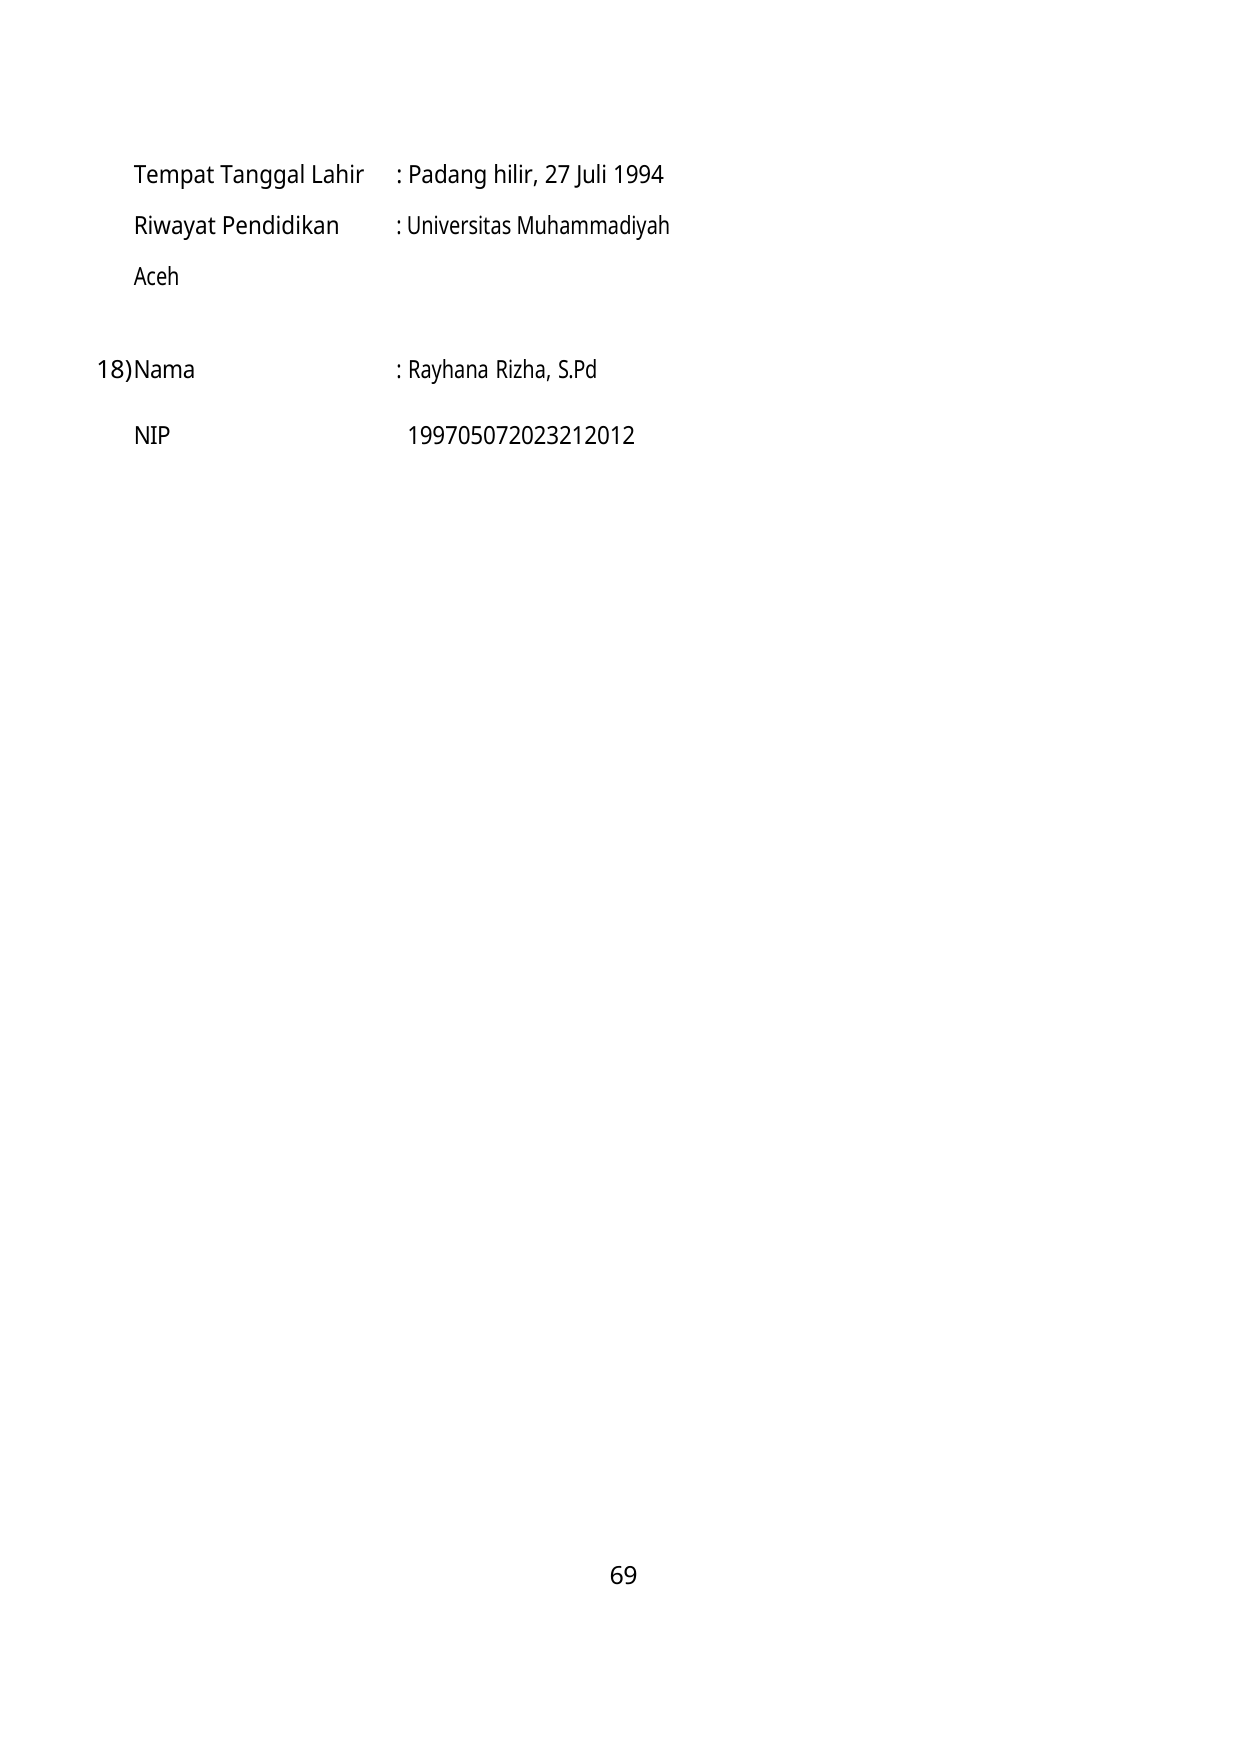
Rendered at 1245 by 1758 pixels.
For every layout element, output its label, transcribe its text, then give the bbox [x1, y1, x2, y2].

text NIP 199705072023212012 [133, 417, 1209, 452]
text Tempat Tanggal Lahir : Padang hilir, 27 Juli 1994 Riwayat Pendidikan : Universitas Muhammadiyah Aceh [133, 156, 714, 292]
list Nama : Rayhana Rizha, S.Pd [96, 352, 1209, 386]
